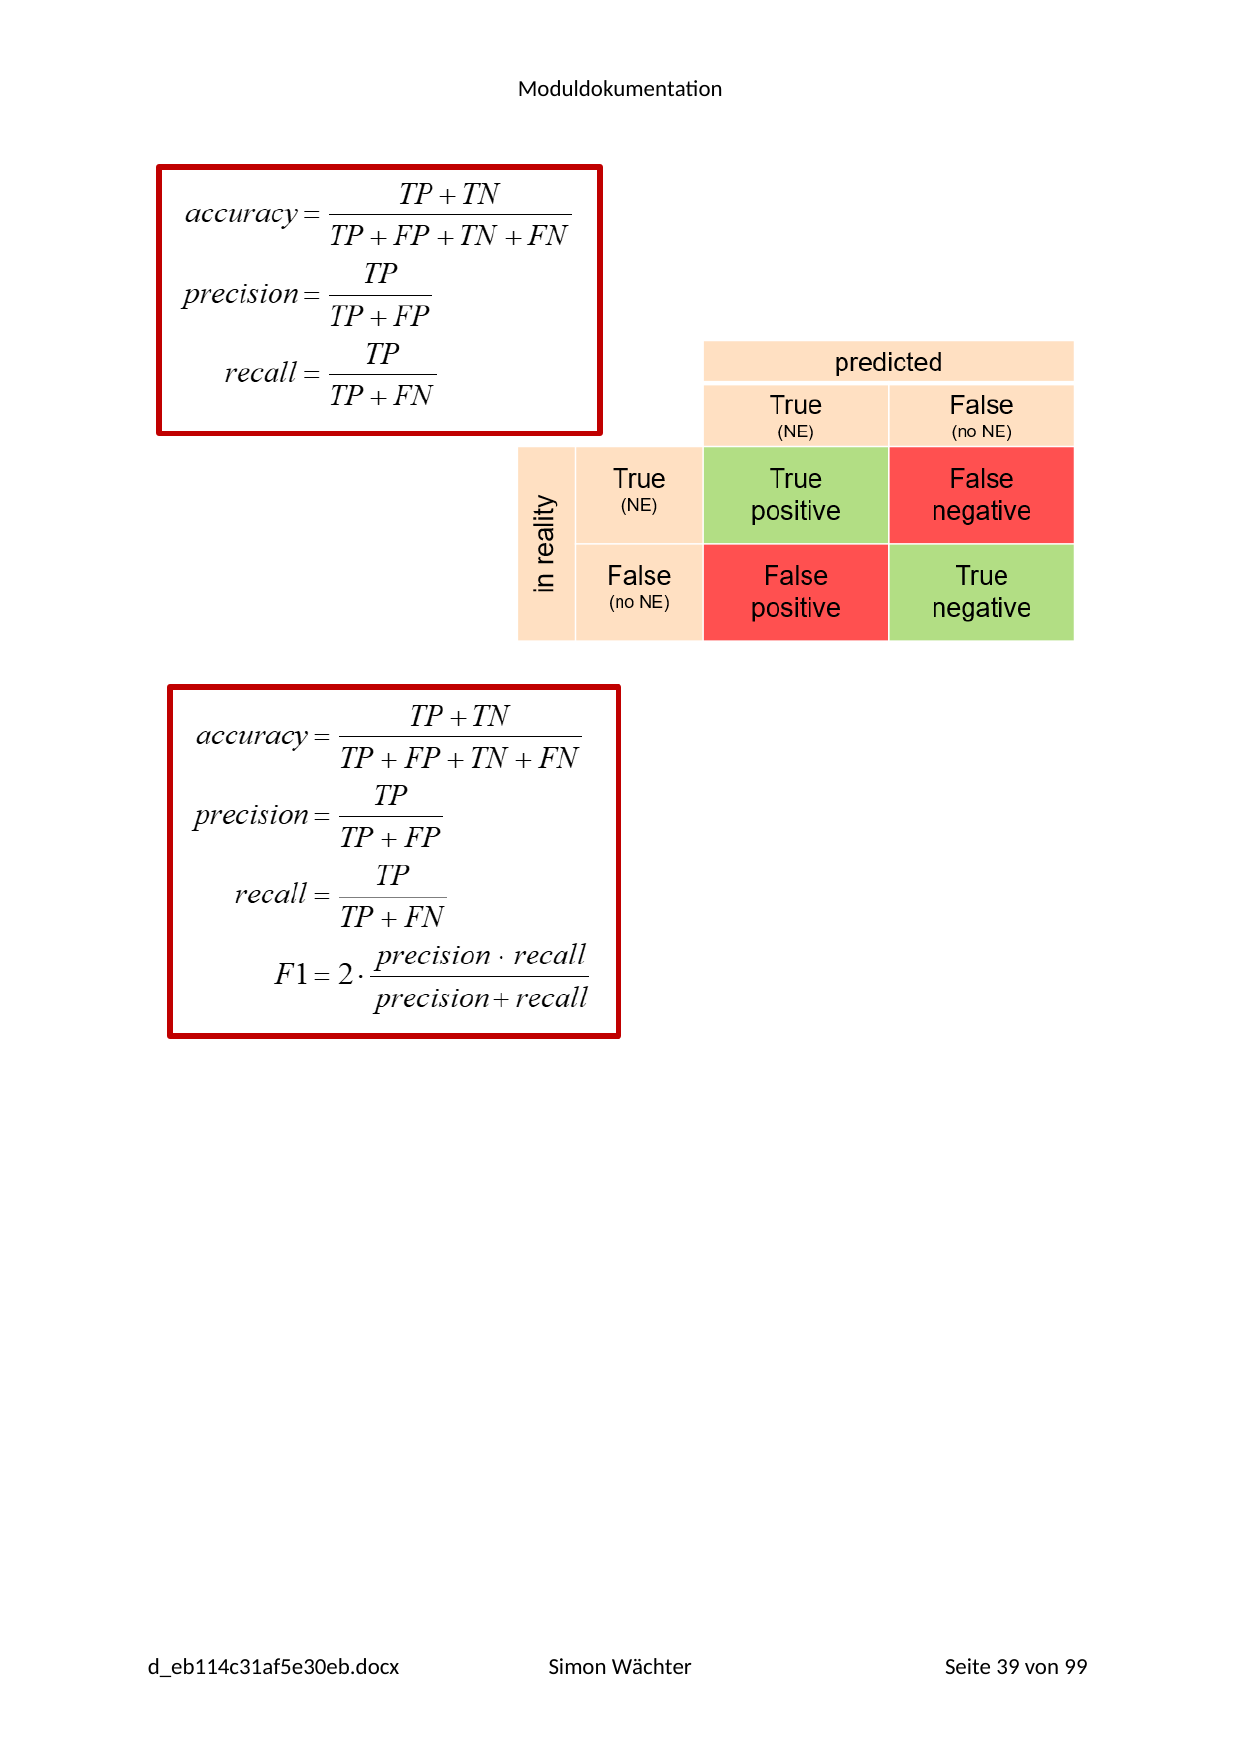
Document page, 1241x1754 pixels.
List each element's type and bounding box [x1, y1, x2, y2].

picture [147, 671, 1093, 1060]
picture [147, 147, 1093, 653]
